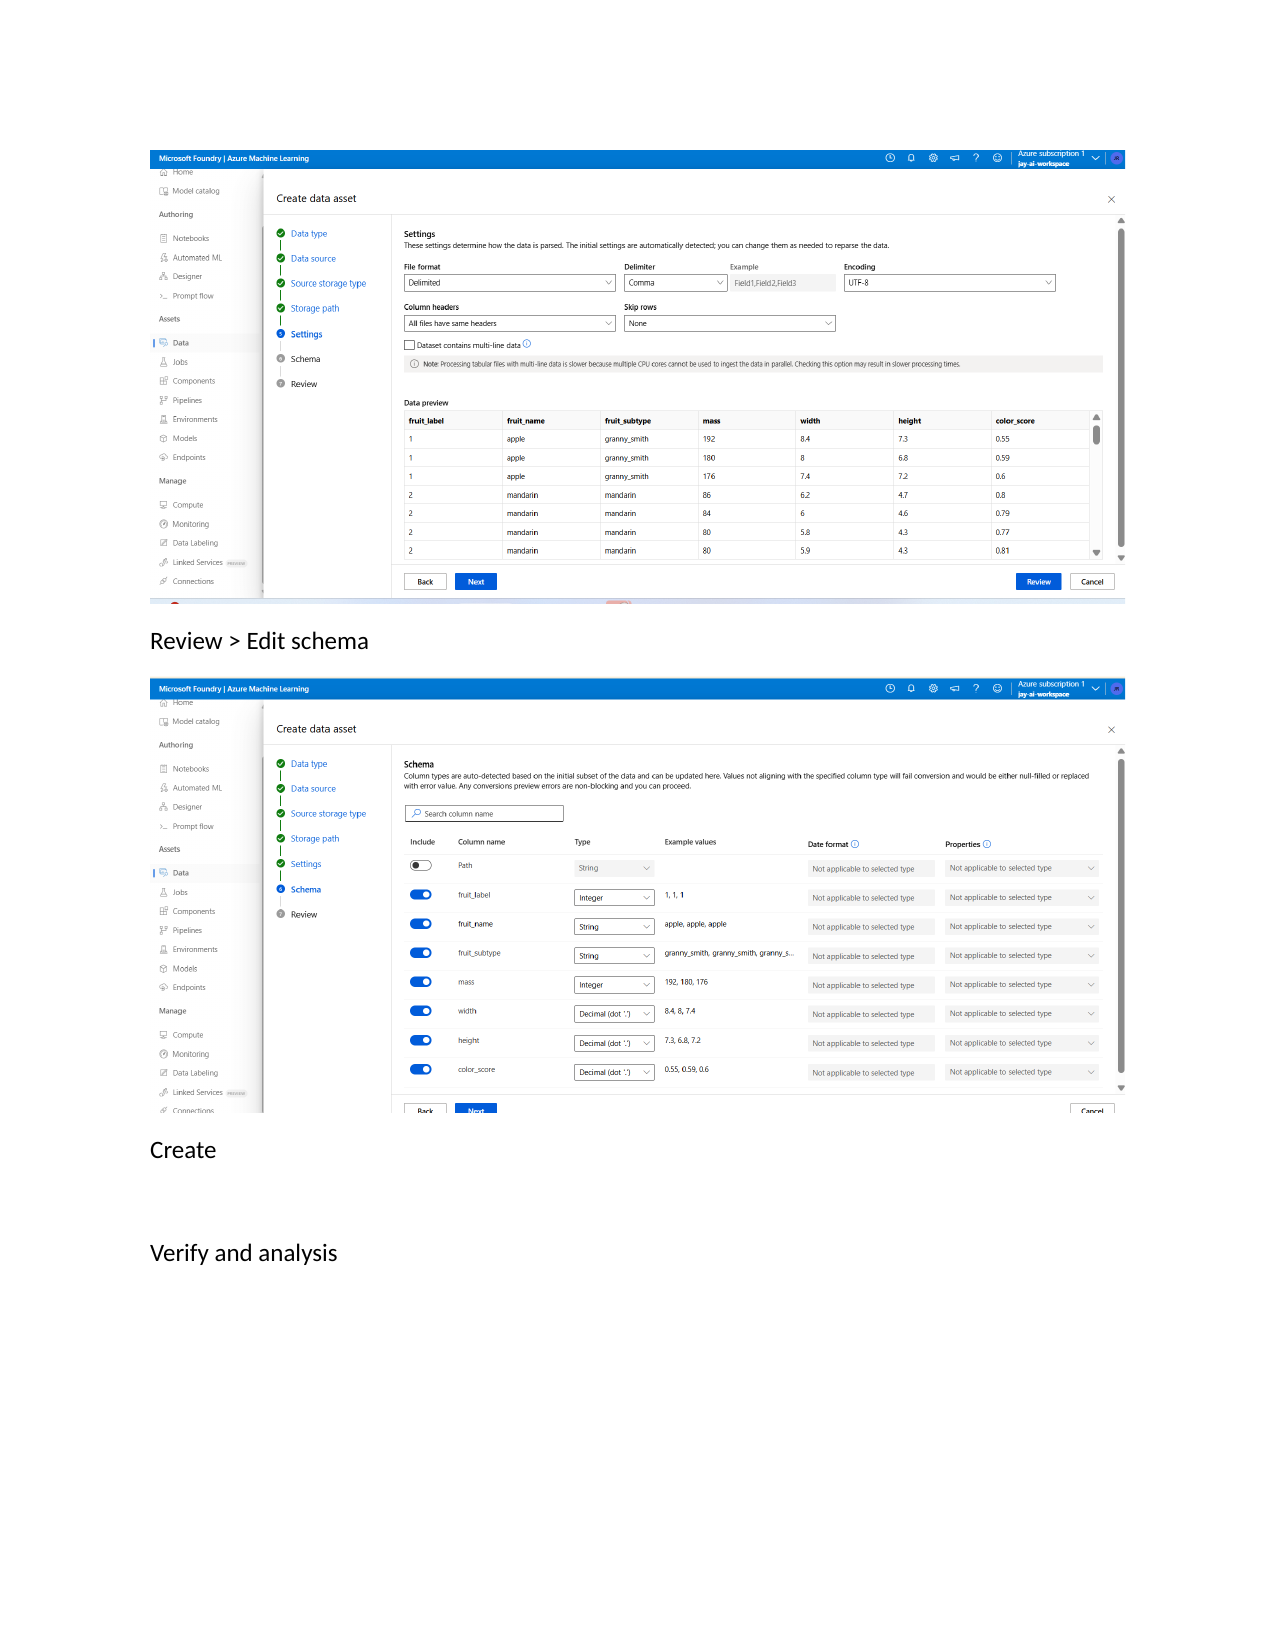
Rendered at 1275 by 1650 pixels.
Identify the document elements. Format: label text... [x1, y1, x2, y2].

picture [150, 150, 1125, 604]
text Create [150, 1134, 1125, 1164]
text Review > Edit schema [150, 625, 1125, 655]
picture [150, 676, 1125, 1113]
text Verify and analysis [150, 1237, 1125, 1268]
